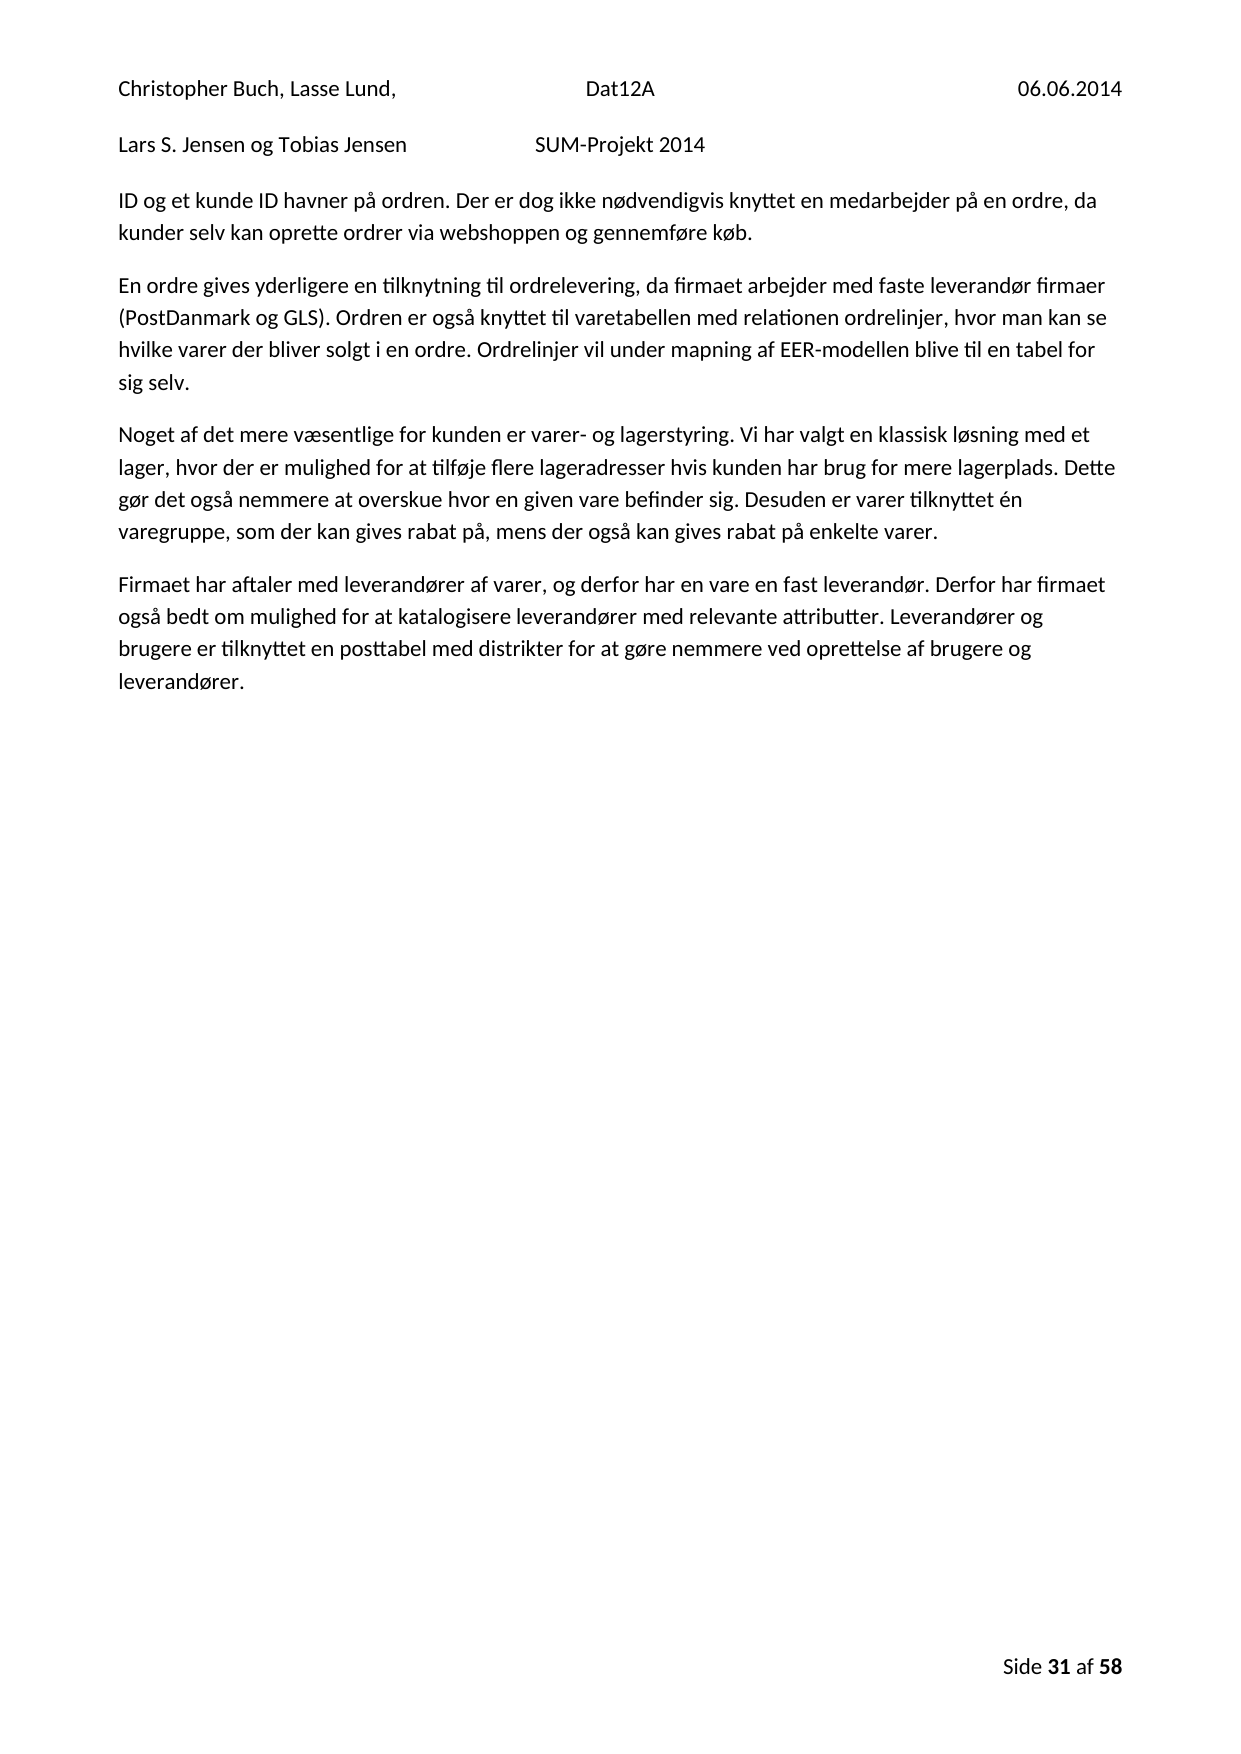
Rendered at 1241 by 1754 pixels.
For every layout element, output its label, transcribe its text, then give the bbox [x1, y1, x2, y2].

text En ordre gives yderligere en tilknytning til ordrelevering, da firmaet arbejder med faste leverandør firmaer (PostDanmark og GLS). Ordren er også knyttet til varetabellen med relationen ordrelinjer, hvor man kan se hvilke varer der bliver solgt i en ordre. Ordrelinjer vil under mapning af EER-modellen blive til en tabel for sig selv. [118, 271, 1122, 396]
text Noget af det mere væsentlige for kunden er varer- og lagerstyring. Vi har valgt en klassisk løsning med et lager, hvor der er mulighed for at tilføje flere lageradresser hvis kunden har brug for mere lagerplads. Dette gør det også nemmere at overskue hvor en given vare befinder sig. Desuden er varer tilknyttet én varegruppe, som der kan gives rabat på, mens der også kan gives rabat på enkelte varer. [118, 421, 1122, 545]
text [118, 186, 1122, 246]
text Firmaet har aftaler med leverandører af varer, og derfor har en vare en fast leverandør. Derfor har firmaet også bedt om mulighed for at katalogisere leverandører med relevante attributter. Leverandører og brugere er tilknyttet en posttabel med distrikter for at gøre nemmere ved oprettelse af brugere og leverandører. [118, 570, 1122, 695]
